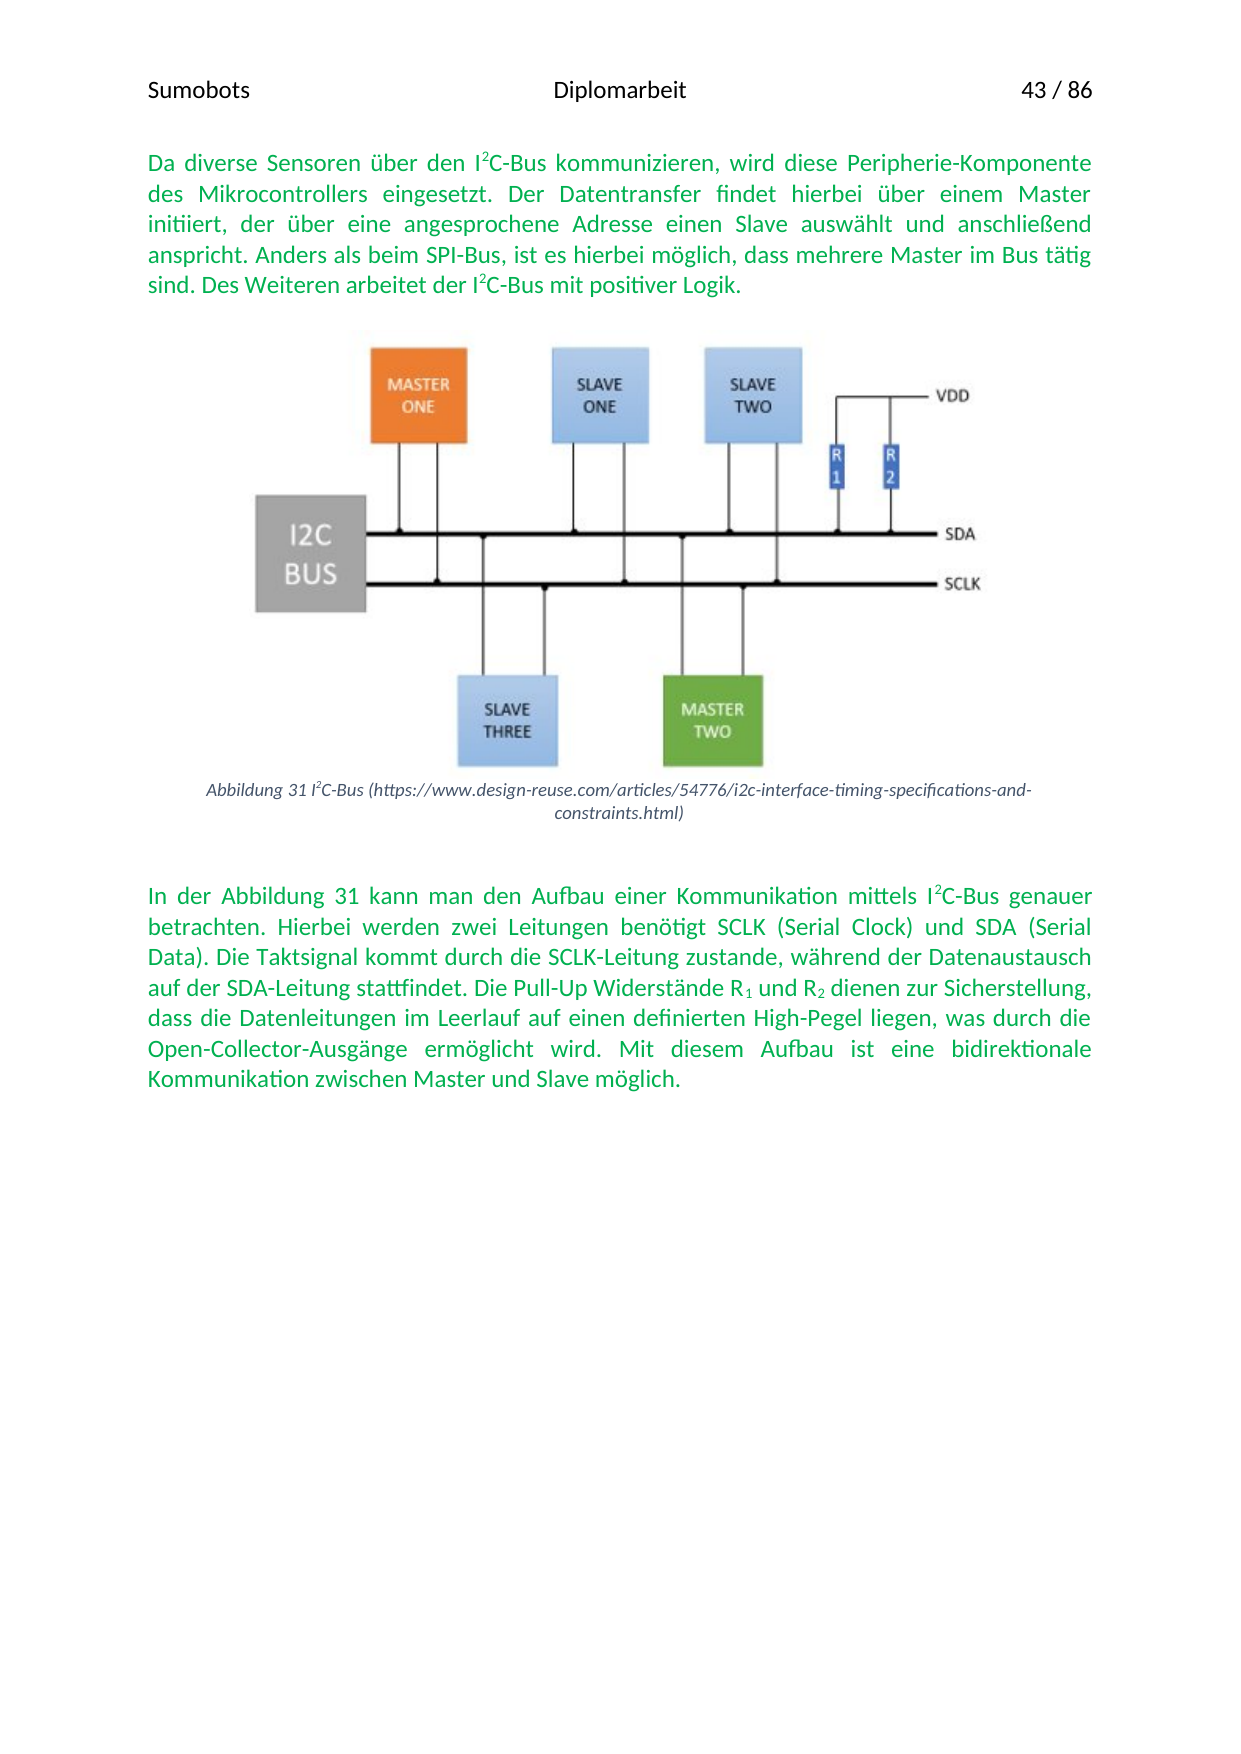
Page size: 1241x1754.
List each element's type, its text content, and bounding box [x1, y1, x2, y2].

text Da diverse Sensoren über den I2C-Bus kommunizieren, wird diese Peripherie-Komponente des Mikrocontrollers eingesetzt. Der Datentransfer findet hierbei über einem Master initiiert, der über eine angesprochene Adresse einen Slave auswählt und anschließend anspricht. Anders als beim SPI-Bus, ist es hierbei möglich, dass mehrere Master im Bus tätig sind. Des Weiteren arbeitet der I2C-Bus mit positiver Logik. [148, 148, 1093, 300]
text Abbildung 31 I2C-Bus (https://www.design-reuse.com/articles/54776/i2c-interface-timing-specifications-and-constraints.html) [148, 778, 1093, 824]
picture [249, 330, 992, 779]
text In der Abbildung 29 kann man den Aufbau einer Kommunikation mittels I2C-Bus genauer betrachten. Hierbei werden zwei Leitungen benötigt SCLK (Serial Clock) und SDA (Serial Data). Die Taktsignal kommt durch die SCLK-Leitung zustande, während der Datenaustausch auf der SDA-Leitung stattfindet. Die Pull-Up Widerstände R1 und R2 dienen zur Sicherstellung, dass die Datenleitungen im Leerlauf auf einen definierten High-Pegel liegen, was durch die Open-Collector-Ausgänge ermöglicht wird. Mit diesem Aufbau ist eine bidirektionale Kommunikation zwischen Master und Slave möglich. [148, 880, 1093, 1094]
